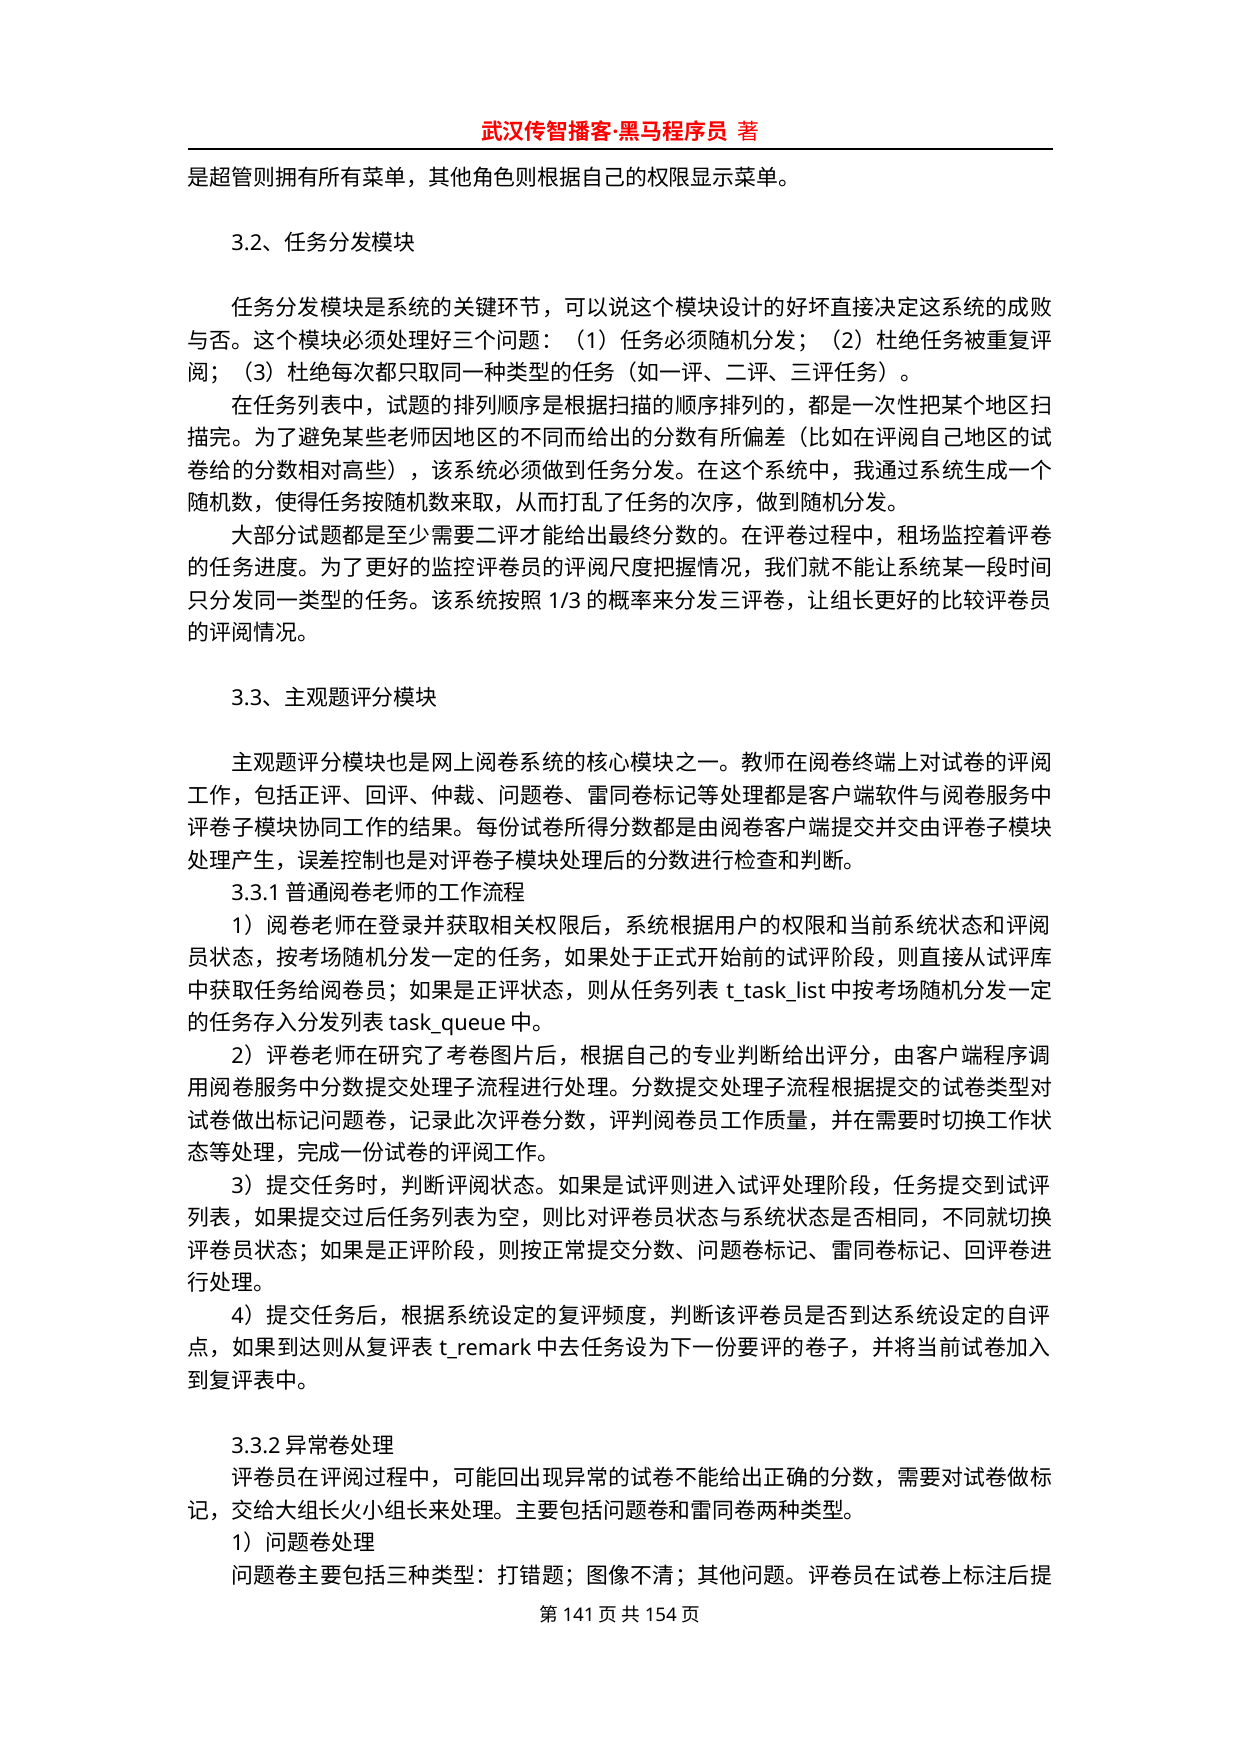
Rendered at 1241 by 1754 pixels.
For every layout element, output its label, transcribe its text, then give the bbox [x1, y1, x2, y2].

text 任务分发模块是系统的关键环节，可以说这个模块设计的好坏直接决定这系统的成败与否。这个模块必须处理好三个问题：（1）任务必须随机分发；（2）杜绝任务被重复评阅；（3）杜绝每次都只取同一种类型的任务（如一评、二评、三评任务）。 [187, 290, 1053, 387]
text 在任务列表中，试题的排列顺序是根据扫描的顺序排列的，都是一次性把某个地区扫描完。为了避免某些老师因地区的不同而给出的分数有所偏差（比如在评阅自己地区的试卷给的分数相对高些），该系统必须做到任务分发。在这个系统中，我通过系统生成一个随机数，使得任务按随机数来取，从而打乱了任务的次序，做到随机分发。 [187, 387, 1053, 517]
text 4）提交任务后，根据系统设定的复评频度，判断该评卷员是否到达系统设定的自评点，如果到达则从复评表t_remark中去任务设为下一份要评的卷子，并将当前试卷加入到复评表中。 [187, 1297, 1053, 1395]
text 3.3、主观题评分模块 [187, 680, 1053, 712]
text 3.3.1普通阅卷老师的工作流程 [187, 875, 1053, 907]
text 1）阅卷老师在登录并获取相关权限后，系统根据用户的权限和当前系统状态和评阅员状态，按考场随机分发一定的任务，如果处于正式开始前的试评阶段，则直接从试评库中获取任务给阅卷员；如果是正评状态，则从任务列表t_task_list中按考场随机分发一定的任务存入分发列表task_queue中。 [187, 907, 1053, 1037]
text 1）问题卷处理 [187, 1525, 1053, 1557]
text 主观题评分模块也是网上阅卷系统的核心模块之一。教师在阅卷终端上对试卷的评阅工作，包括正评、回评、仲裁、问题卷、雷同卷标记等处理都是客户端软件与阅卷服务中评卷子模块协同工作的结果。每份试卷所得分数都是由阅卷客户端提交并交由评卷子模块处理产生，误差控制也是对评卷子模块处理后的分数进行检查和判断。 [187, 745, 1053, 875]
text 评卷员在评阅过程中，可能回出现异常的试卷不能给出正确的分数，需要对试卷做标记，交给大组长火小组长来处理。主要包括问题卷和雷同卷两种类型。 [187, 1460, 1053, 1525]
text 3.3.2异常卷处理 [187, 1427, 1053, 1460]
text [187, 160, 1053, 192]
text 2）评卷老师在研究了考卷图片后，根据自己的专业判断给出评分，由客户端程序调用阅卷服务中分数提交处理子流程进行处理。分数提交处理子流程根据提交的试卷类型对试卷做出标记问题卷，记录此次评卷分数，评判阅卷员工作质量，并在需要时切换工作状态等处理，完成一份试卷的评阅工作。 [187, 1037, 1053, 1167]
text 大部分试题都是至少需要二评才能给出最终分数的。在评卷过程中，租场监控着评卷的任务进度。为了更好的监控评卷员的评阅尺度把握情况，我们就不能让系统某一段时间只分发同一类型的任务。该系统按照1/3的概率来分发三评卷，让组长更好的比较评卷员的评阅情况。 [187, 517, 1053, 647]
text 3.2、任务分发模块 [187, 225, 1053, 257]
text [187, 1557, 1053, 1590]
text 3）提交任务时，判断评阅状态。如果是试评则进入试评处理阶段，任务提交到试评列表，如果提交过后任务列表为空，则比对评卷员状态与系统状态是否相同，不同就切换评卷员状态；如果是正评阶段，则按正常提交分数、问题卷标记、雷同卷标记、回评卷进行处理。 [187, 1167, 1053, 1297]
